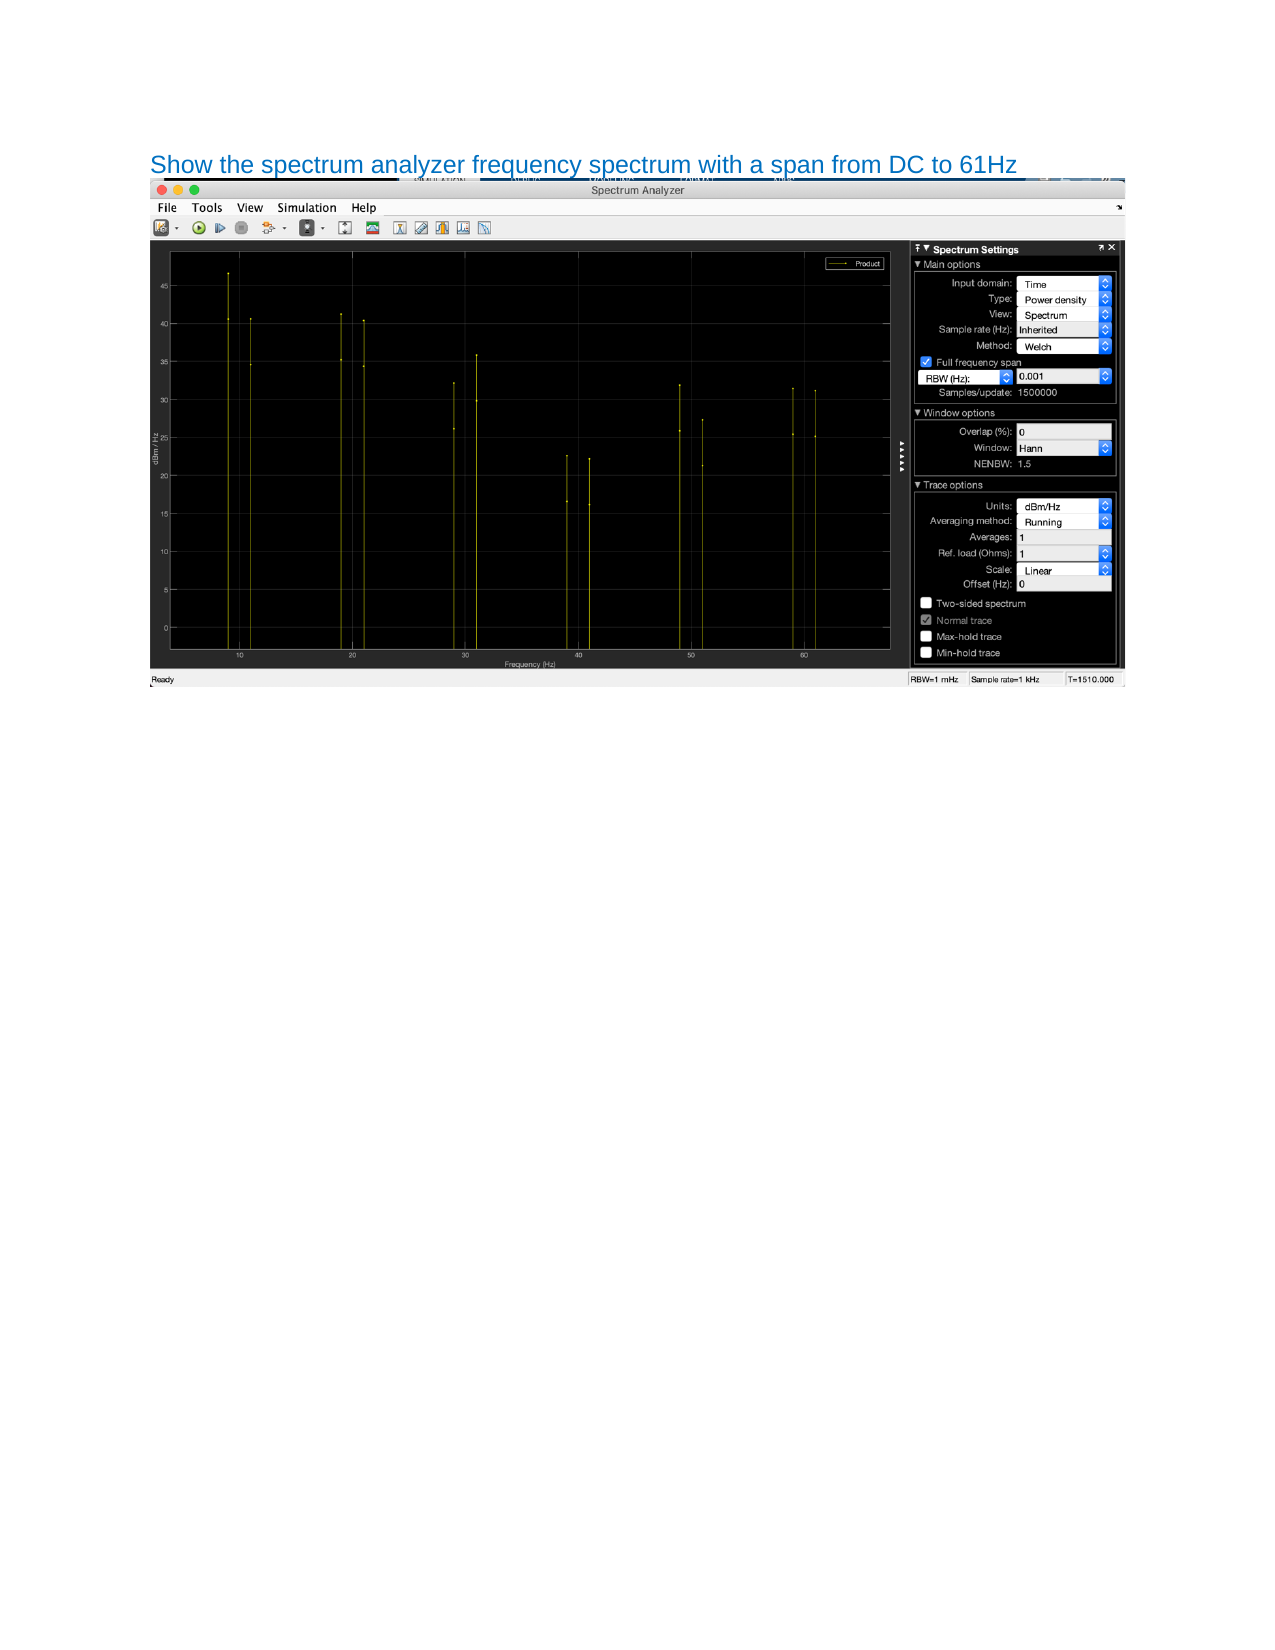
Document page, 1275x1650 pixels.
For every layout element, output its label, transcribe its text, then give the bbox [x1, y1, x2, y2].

picture [150, 178, 1125, 687]
text Show the spectrum analyzer frequency spectrum with a span from DC to 61Hz [150, 150, 1125, 178]
